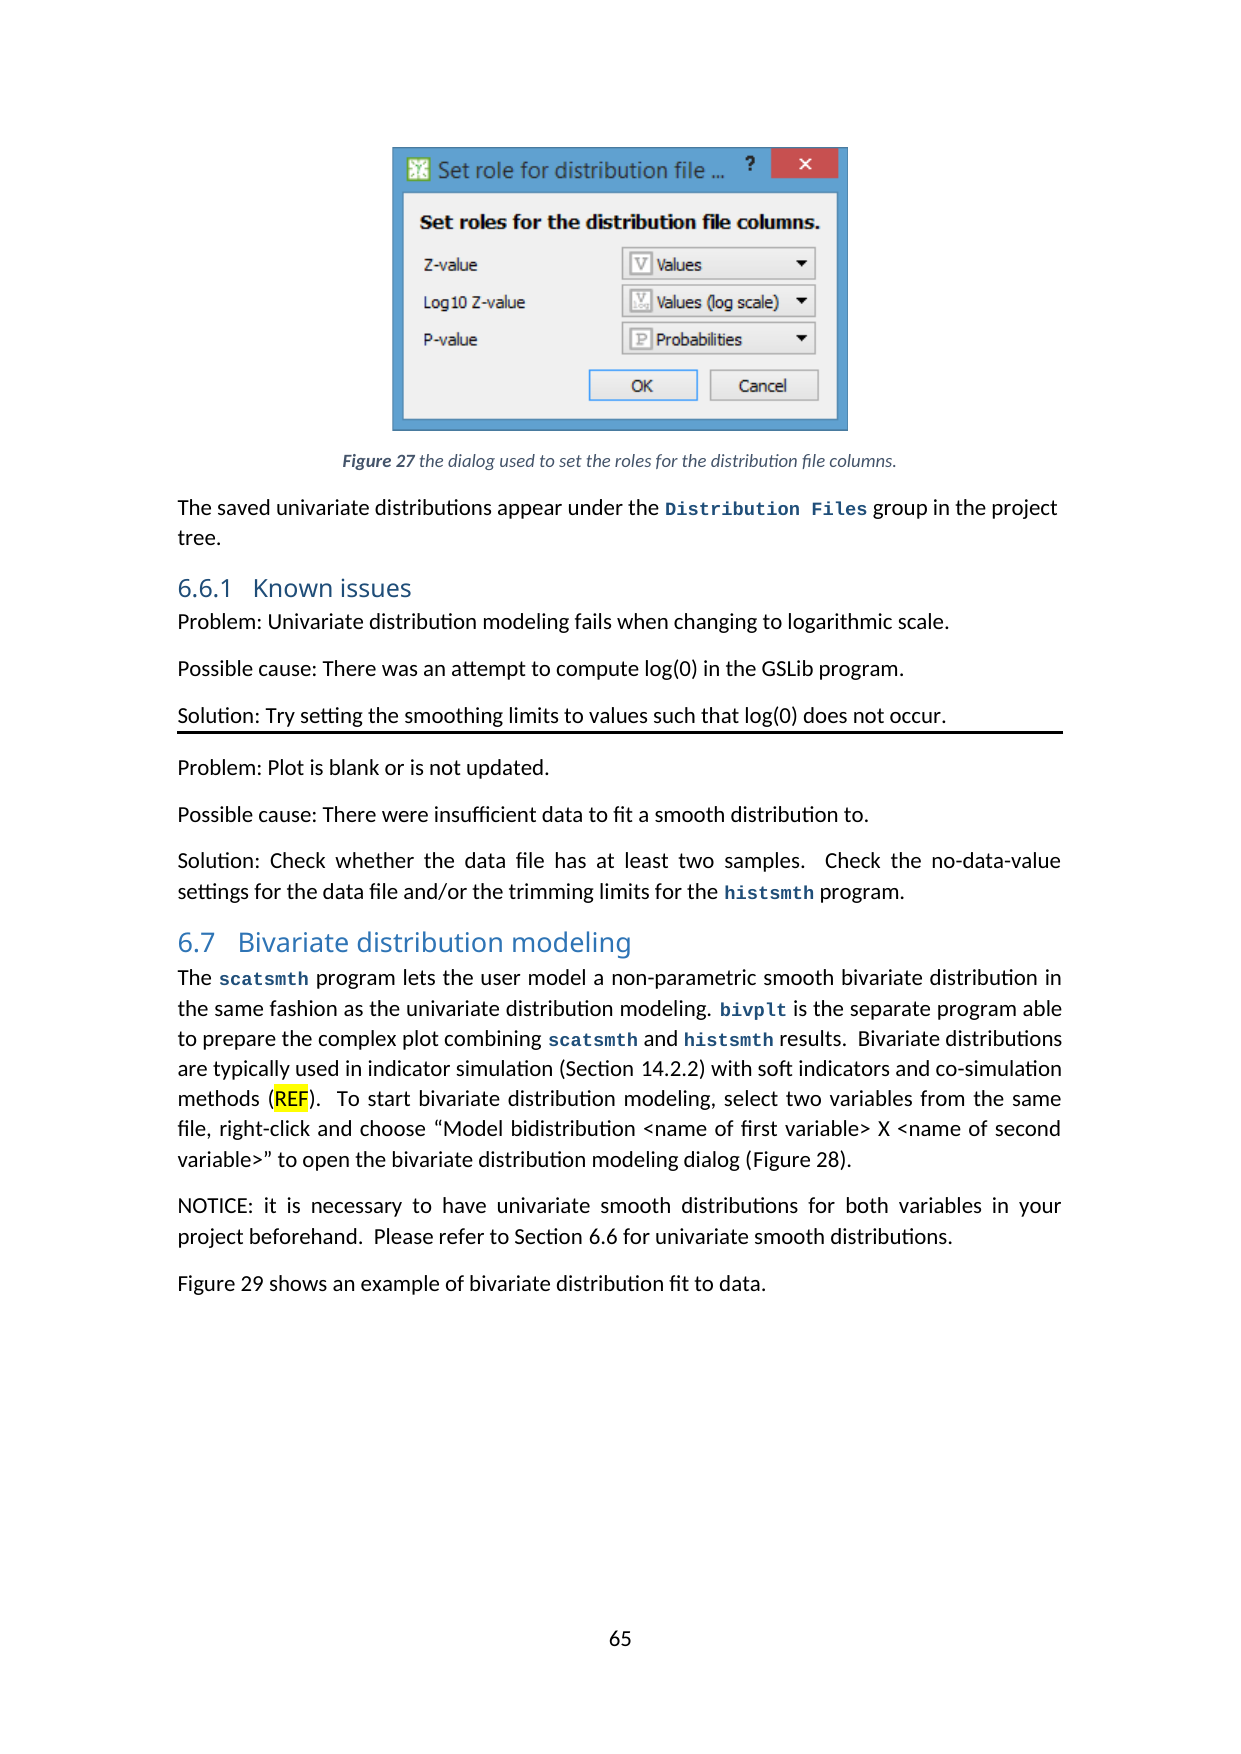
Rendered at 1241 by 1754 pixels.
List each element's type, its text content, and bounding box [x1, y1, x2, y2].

text Figure 27 the dialog used to set the roles for the distribution file columns. [177, 449, 1063, 472]
text Solution: Check whether the data file has at least two samples. Check the no-data-value settings for the data file and/or the trimming limits for the histsmth program. [177, 847, 1063, 905]
text Possible cause: There was an attempt to compute log(0) in the GSLib program. [177, 654, 1063, 682]
text Solution: Try setting the smoothing limits to values such that log(0) does not occur. [177, 701, 1063, 731]
text The saved univariate distributions appear under the Distribution Files group in the project tree. [177, 493, 1063, 551]
text Figure 29 shows an example of bivariate distribution fit to data. [177, 1269, 1063, 1297]
subtitle Bivariate distribution modeling [177, 924, 1063, 961]
text The scatsmth program lets the user model a non-parametric smooth bivariate distribution in the same fashion as the univariate distribution modeling. bivplt is the separate program able to prepare the complex plot combining scatsmth and histsmth results. Bivariate distributions are typically used in indicator simulation (Section 14.2.2) with soft indicators and co-simulation methods (REF). To start bivariate distribution modeling, select two variables from the same file, right-click and choose “Model bidistribution <name of first variable> X <name of second variable>” to open the bivariate distribution modeling dialog (Figure 28). [177, 963, 1063, 1173]
text Problem: Univariate distribution modeling fails when changing to logarithmic scale. [177, 607, 1063, 635]
picture [392, 147, 848, 431]
text Problem: Plot is blank or is not updated. [177, 753, 1063, 781]
subtitle Known issues [177, 570, 1063, 604]
text NOTICE: it is necessary to have univariate smooth distributions for both variables in your project beforehand. Please refer to Section 6.6 for univariate smooth distributions. [177, 1192, 1063, 1250]
text Possible cause: There were insufficient data to fit a smooth distribution to. [177, 800, 1063, 828]
